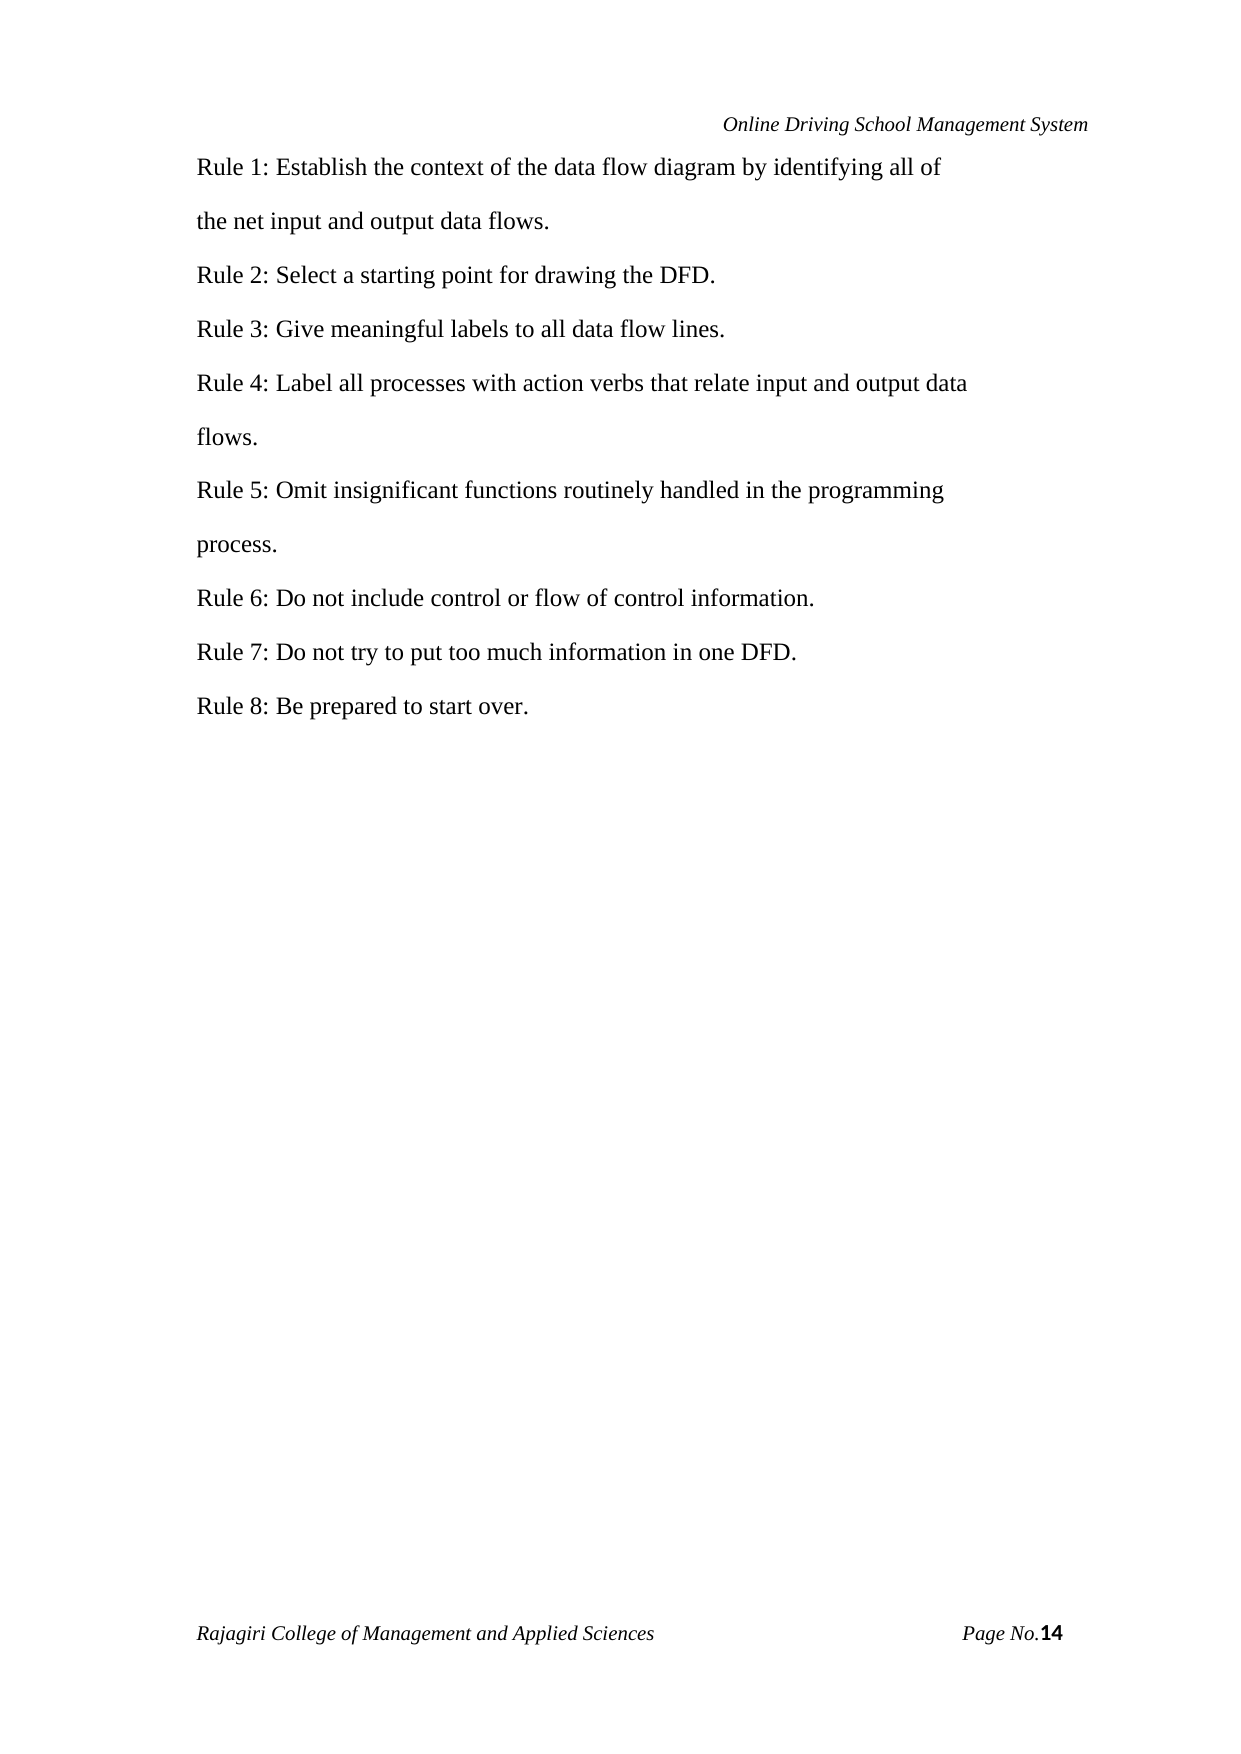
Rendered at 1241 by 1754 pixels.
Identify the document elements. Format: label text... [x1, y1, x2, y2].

text Rule 2: Select a starting point for drawing the DFD. [196, 260, 1090, 289]
text the net input and output data flows. [196, 206, 1090, 235]
text Rule 5: Omit insignificant functions routinely handled in the programming [196, 475, 1090, 504]
text Rule 7: Do not try to put too much information in one DFD. [196, 637, 1090, 666]
text flows. [196, 422, 1090, 450]
text Rule 3: Give meaningful labels to all data flow lines. [196, 314, 1090, 343]
text Rule 4: Label all processes with action verbs that relate input and output data [196, 368, 1090, 396]
text Rule 1: Establish the context of the data flow diagram by identifying all of [196, 152, 1090, 181]
text Rule 8: Be prepared to start over. [196, 691, 1090, 719]
text Rule 6: Do not include control or flow of control information. [196, 583, 1090, 612]
text process. [196, 529, 1090, 558]
